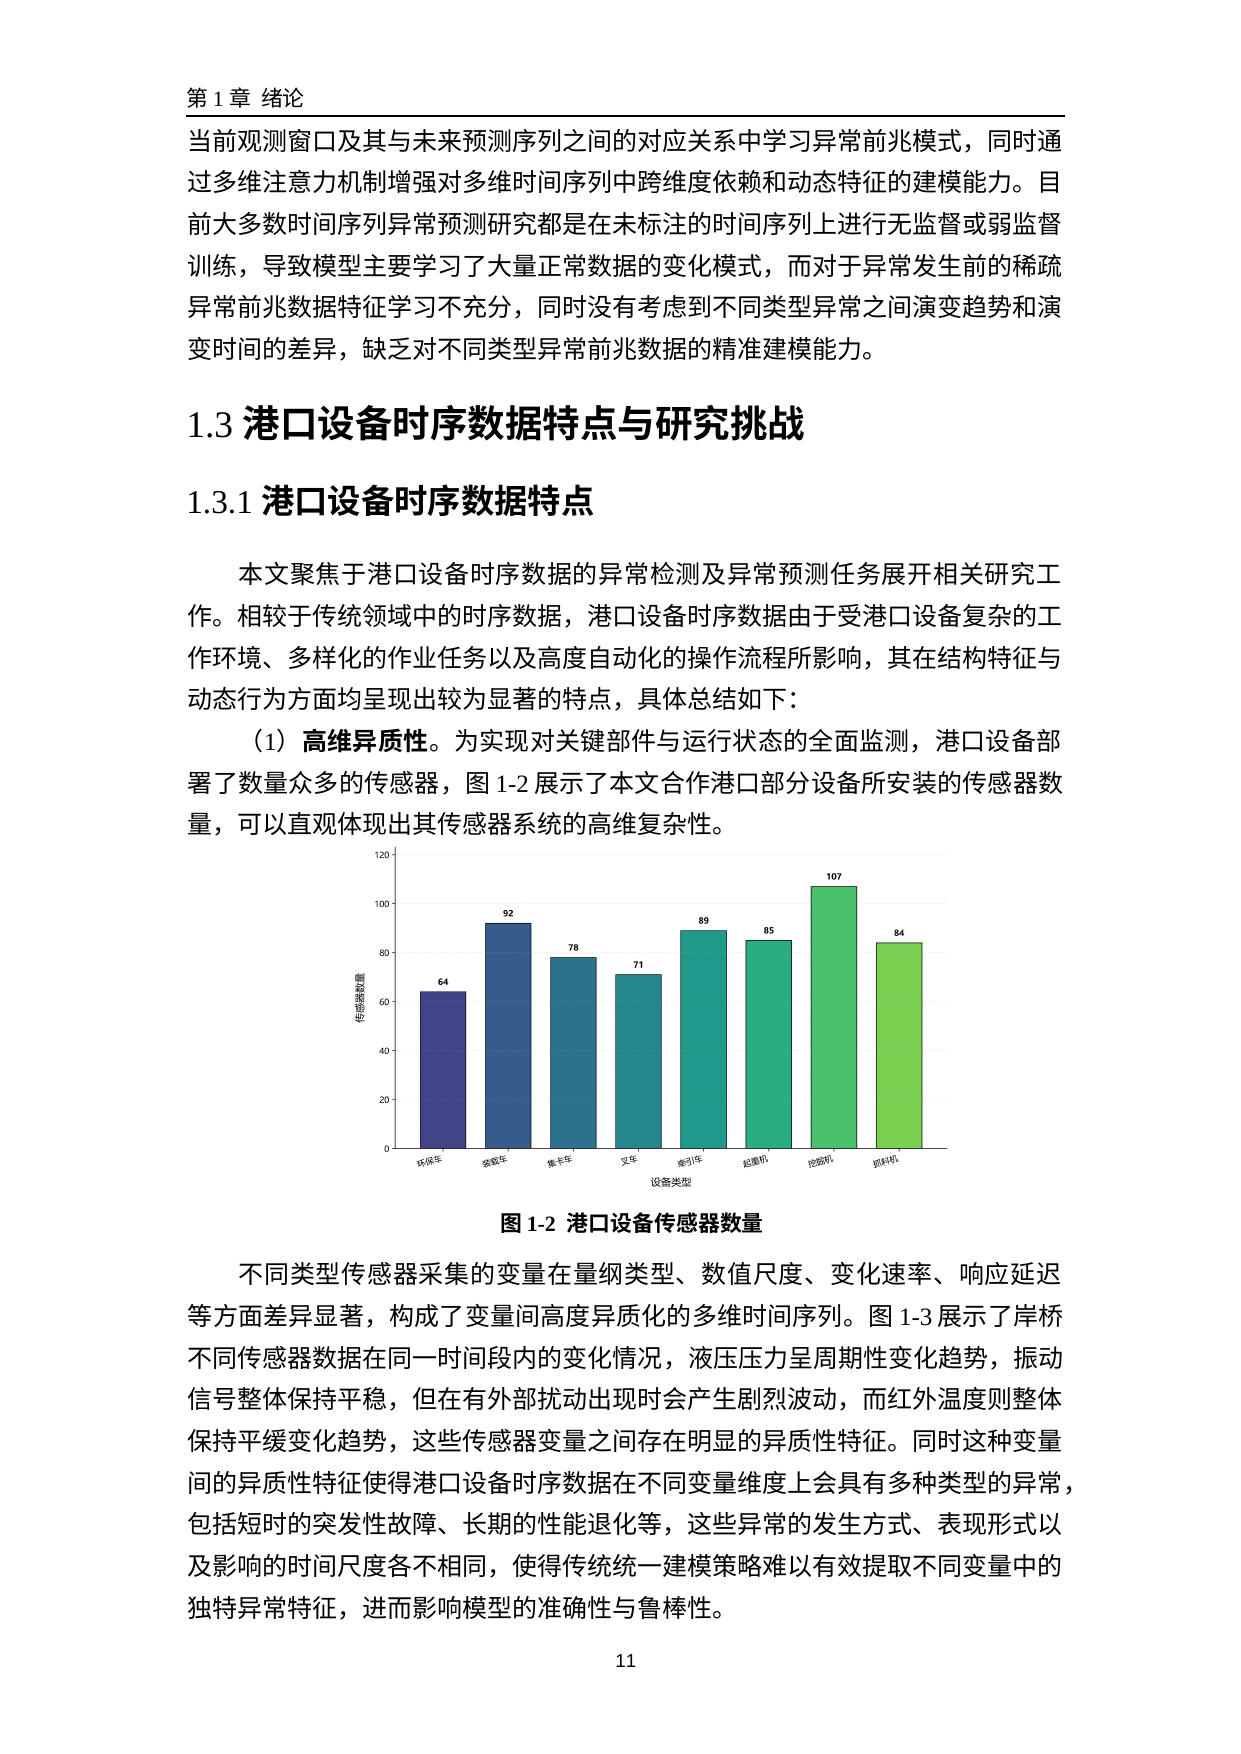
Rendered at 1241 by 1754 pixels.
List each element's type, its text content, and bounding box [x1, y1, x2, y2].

text 图1-2 港口设备传感器数量 [188, 1206, 1053, 1238]
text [188, 117, 1063, 367]
text （1）高维异质性。为实现对关键部件与运行状态的全面监测，港口设备部署了数量众多的传感器，图1-2展示了本文合作港口部分设备所安装的传感器数量，可以直观体现出其传感器系统的高维复杂性。 [188, 717, 1063, 842]
text 不同类型传感器采集的变量在量纲类型、数值尺度、变化速率、响应延迟等方面差异显著，构成了变量间高度异质化的多维时间序列。图1-3展示了岸桥不同传感器数据在同一时间段内的变化情况，液压压力呈周期性变化趋势，振动信号整体保持平稳，但在有外部扰动出现时会产生剧烈波动，而红外温度则整体保持平缓变化趋势，这些传感器变量之间存在明显的异质性特征。同时这种变量间的异质性特征使得港口设备时序数据在不同变量维度上会具有多种类型的异常，包括短时的突发性故障、长期的性能退化等，这些异常的发生方式、表现形式以及影响的时间尺度各不相同，使得传统统一建模策略难以有效提取不同变量中的独特异常特征，进而影响模型的准确性与鲁棒性。 [188, 1251, 1063, 1626]
subtitle 港口设备时序数据特点与研究挑战 [186, 394, 1065, 448]
subtitle 港口设备时序数据特点 [186, 475, 1065, 523]
picture [349, 842, 953, 1194]
text 本文聚焦于港口设备时序数据的异常检测及异常预测任务展开相关研究工作。相较于传统领域中的时序数据，港口设备时序数据由于受港口设备复杂的工作环境、多样化的作业任务以及高度自动化的操作流程所影响，其在结构特征与动态行为方面均呈现出较为显著的特点，具体总结如下： [188, 550, 1063, 717]
